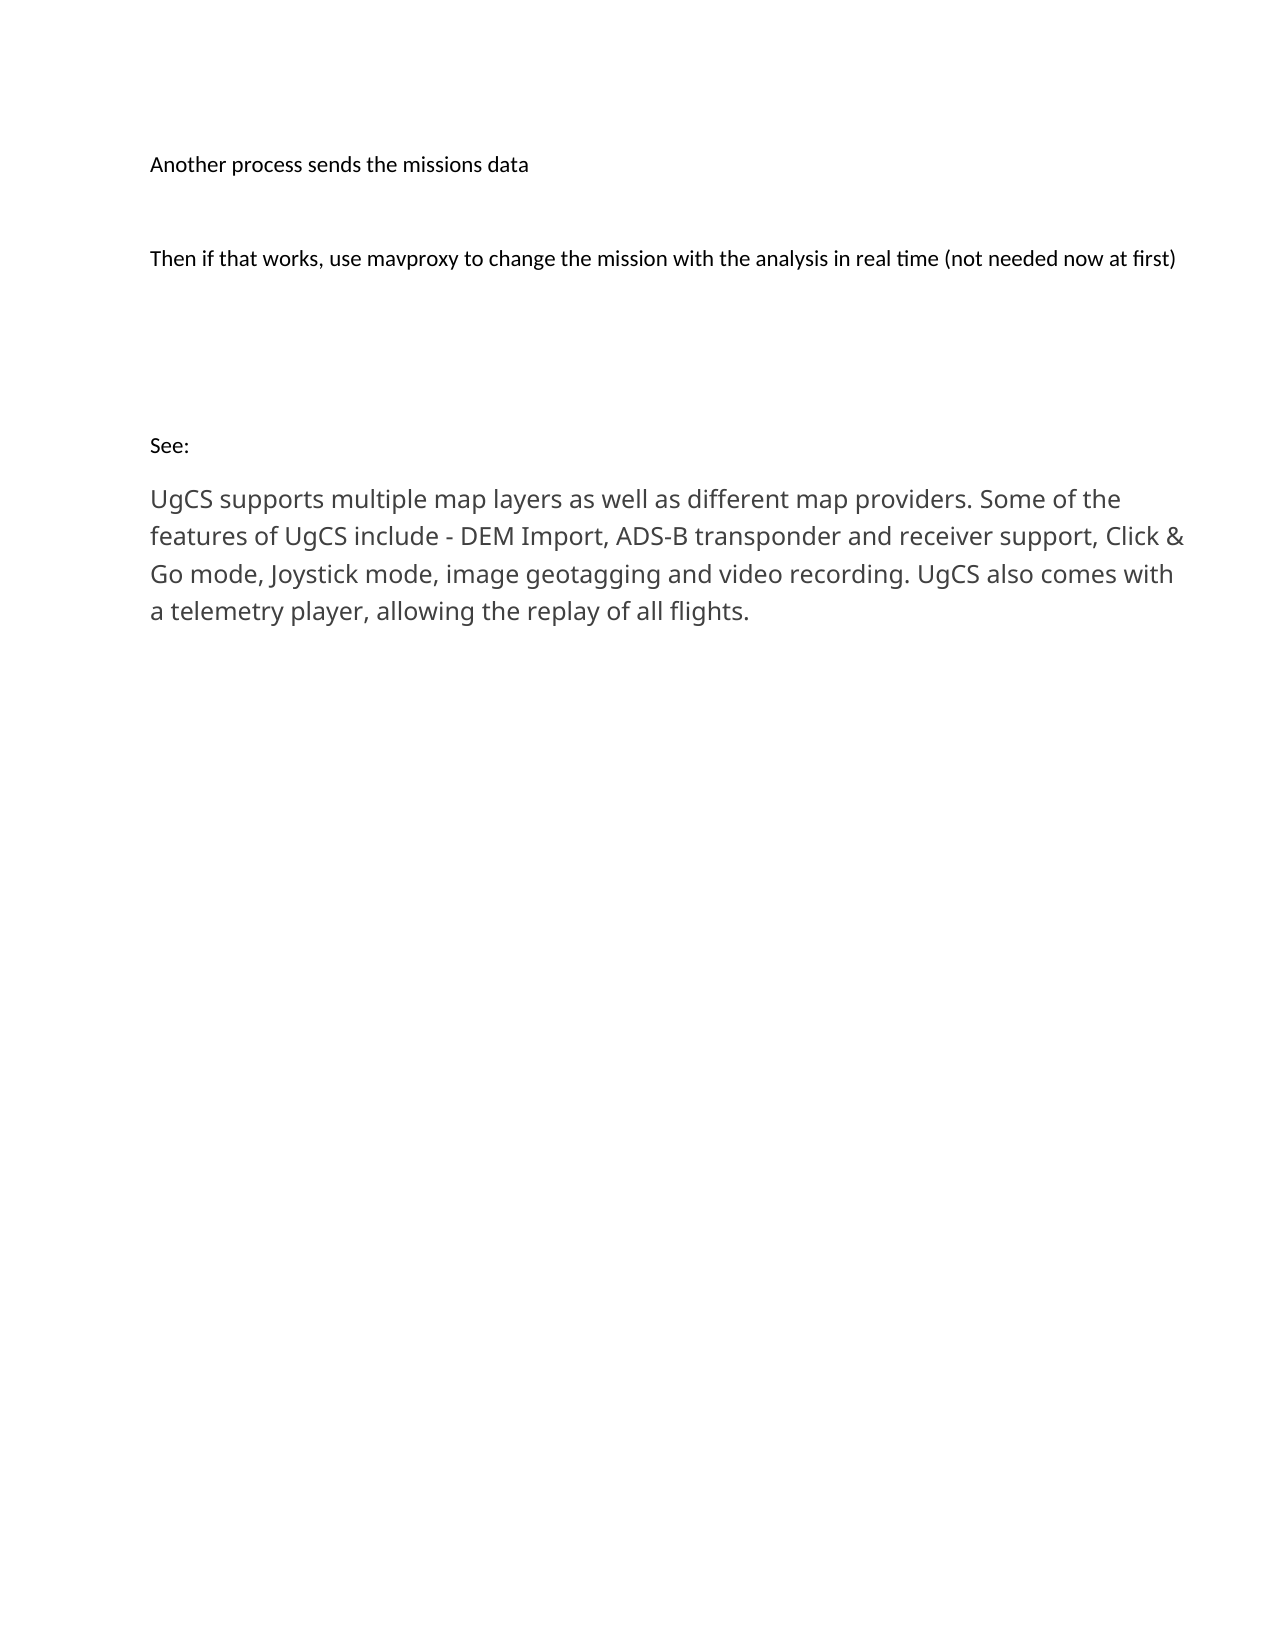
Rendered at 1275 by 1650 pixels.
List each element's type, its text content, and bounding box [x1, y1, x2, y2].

text See: [150, 431, 1191, 459]
text Another process sends the missions data [150, 150, 1191, 178]
text UgCS supports multiple map layers as well as different map providers. Some of the features of UgCS include - DEM Import, ADS-B transponder and receiver support, Click & Go mode, Joystick mode, image geotagging and video recording. UgCS also comes with a telemetry player, allowing the replay of all flights. [150, 478, 1191, 628]
text Then if that works, use mavproxy to change the mission with the analysis in real time (not needed now at first) [150, 244, 1191, 272]
